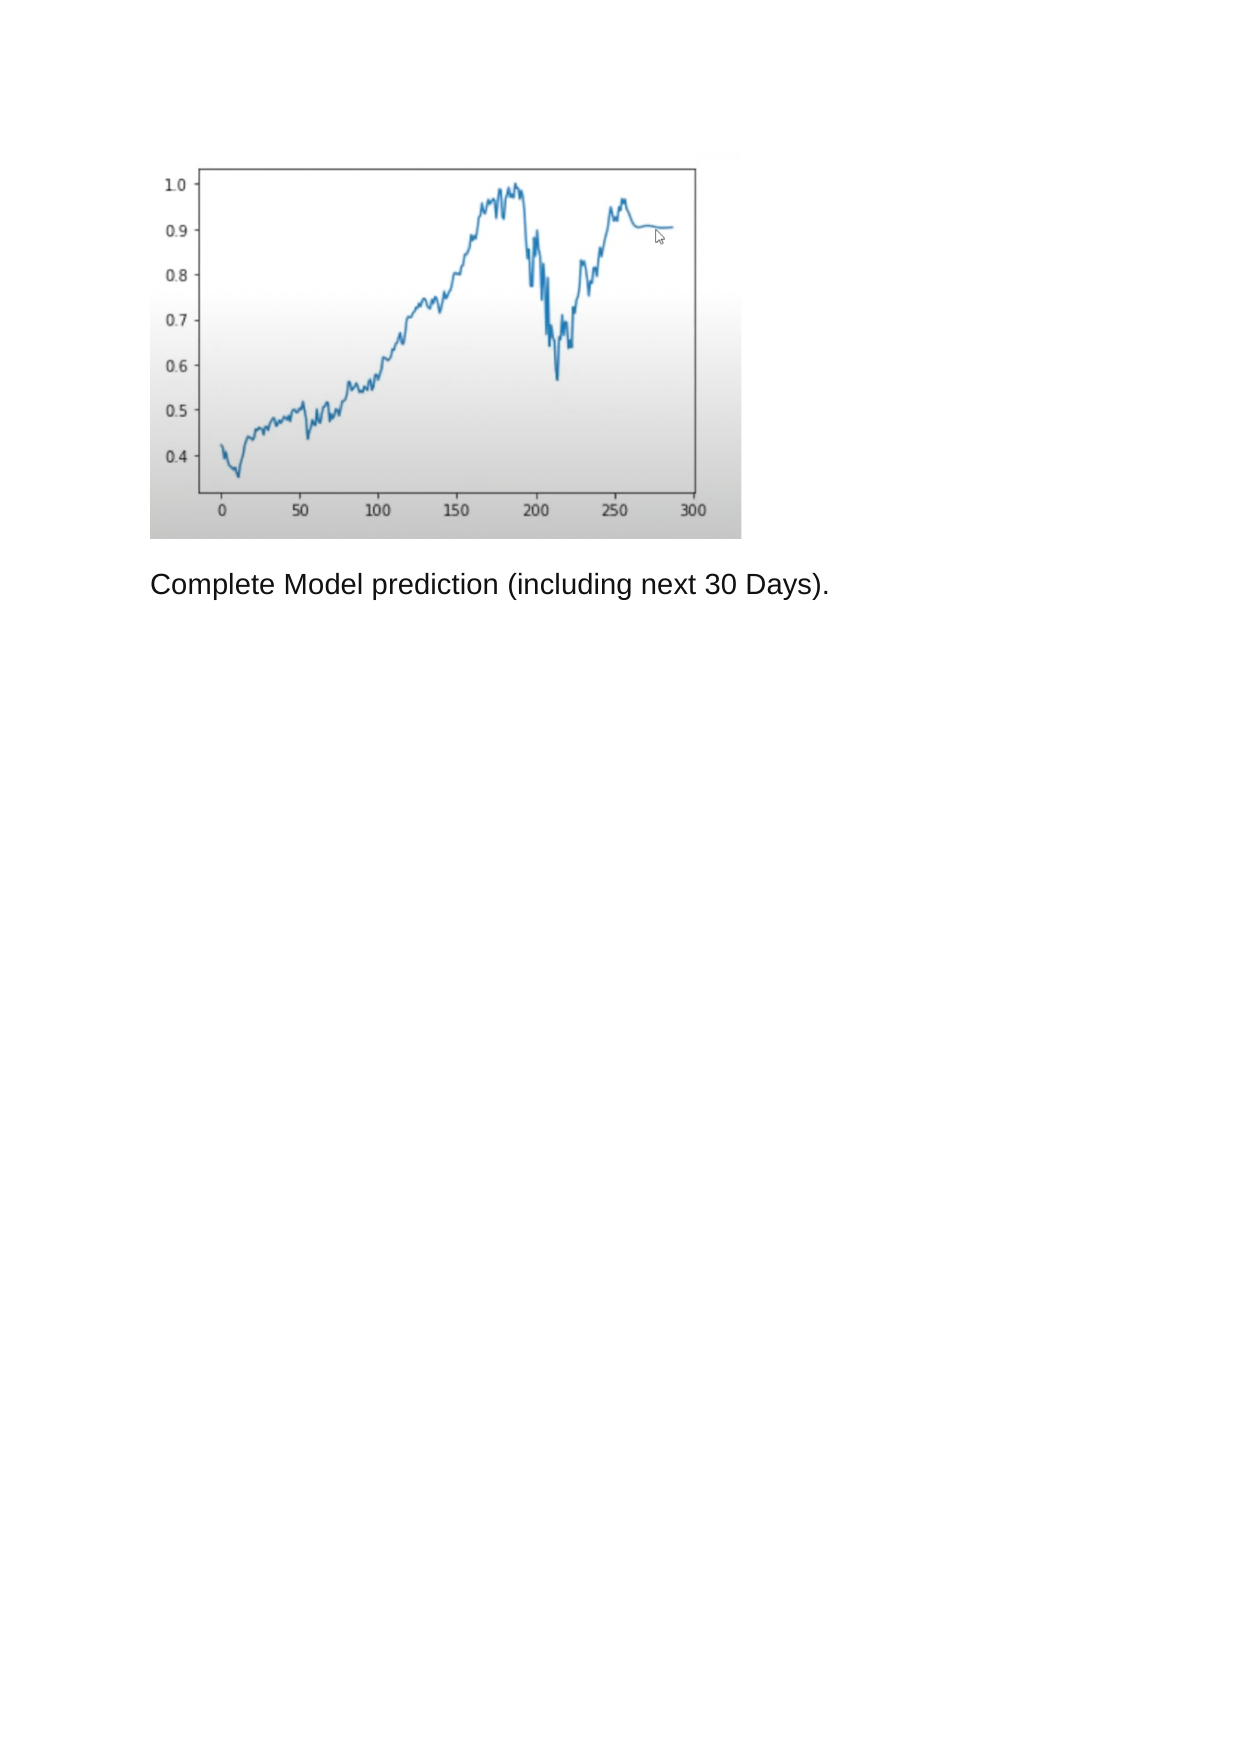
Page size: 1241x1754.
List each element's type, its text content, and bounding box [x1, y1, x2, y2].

text Complete Model prediction (including next 30 Days). [150, 567, 1090, 601]
picture [150, 150, 742, 539]
